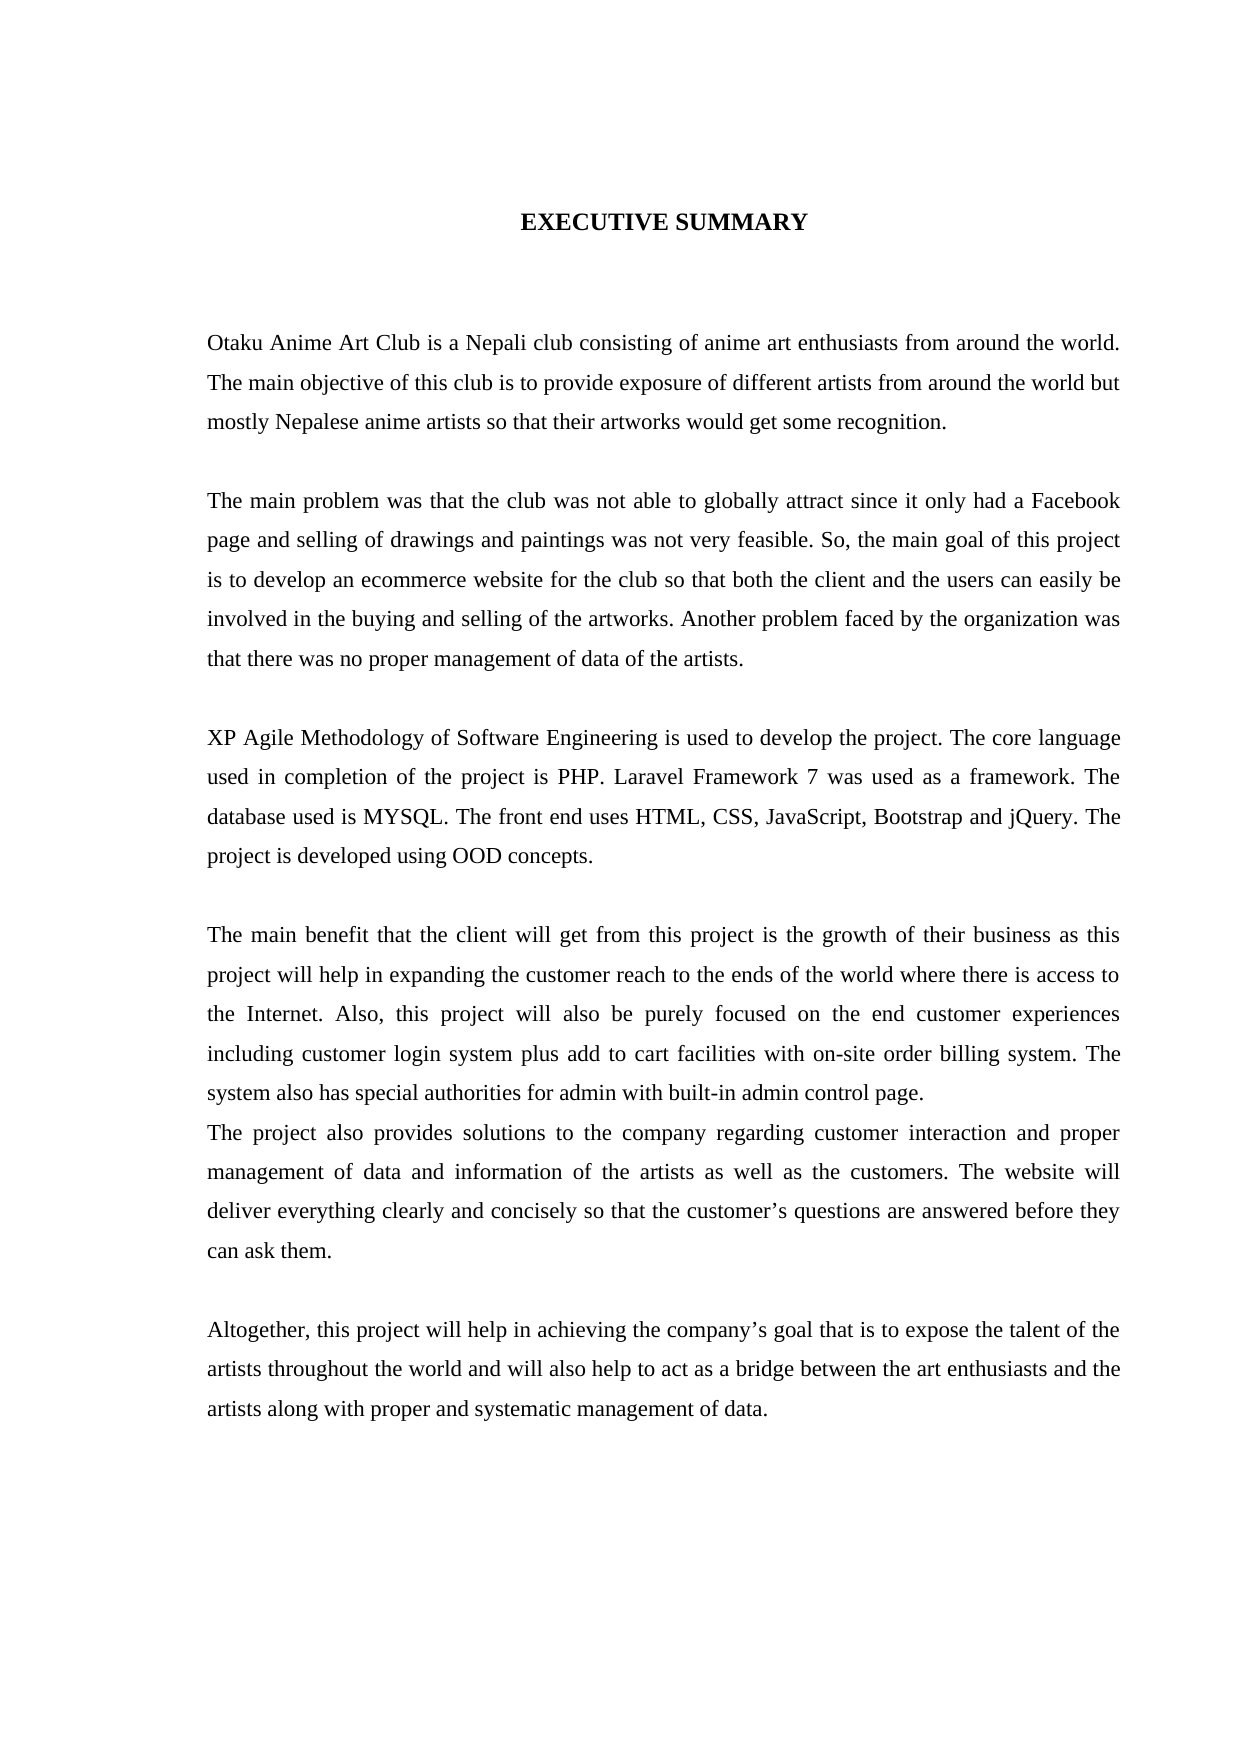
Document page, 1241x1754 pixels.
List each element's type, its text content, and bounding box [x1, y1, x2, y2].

text The project also provides solutions to the company regarding customer interaction and proper management of data and information of the artists as well as the customers. The website will deliver everything clearly and concisely so that the customer’s questions are answered before they can ask them. [207, 1119, 1122, 1263]
text XP Agile Methodology of Software Engineering is used to develop the project. The core language used in completion of the project is PHP. Laravel Framework 7 was used as a framework. The database used is MYSQL. The front end uses HTML, CSS, JavaScript, Bootstrap and jQuery. The project is developed using OOD concepts. [207, 724, 1122, 869]
text The main problem was that the club was not able to globally attract since it only had a Facebook page and selling of drawings and paintings was not very feasible. So, the main goal of this project is to develop an ecommerce website for the club so that both the client and the users can easily be involved in the buying and selling of the artworks. Another problem faced by the organization was that there was no proper management of data of the artists. [207, 487, 1122, 671]
text The main benefit that the client will get from this project is the growth of their business as this project will help in expanding the customer reach to the ends of the world where there is access to the Internet. Also, this project will also be purely focused on the end customer experiences including customer login system plus add to cart facilities with on-site order billing system. The system also has special authorities for admin with built-in admin control page. [207, 921, 1122, 1106]
text EXECUTIVE SUMMARY [207, 207, 1122, 236]
text Otaku Anime Art Club is a Nepali club consisting of anime art enthusiasts from around the world. The main objective of this club is to provide exposure of different artists from around the world but mostly Nepalese anime artists so that their artworks would get some recognition. [207, 329, 1122, 434]
text Altogether, this project will help in achieving the company’s goal that is to expose the talent of the artists throughout the world and will also help to act as a bridge between the art enthusiasts and the artists along with proper and systematic management of data. [207, 1316, 1122, 1421]
